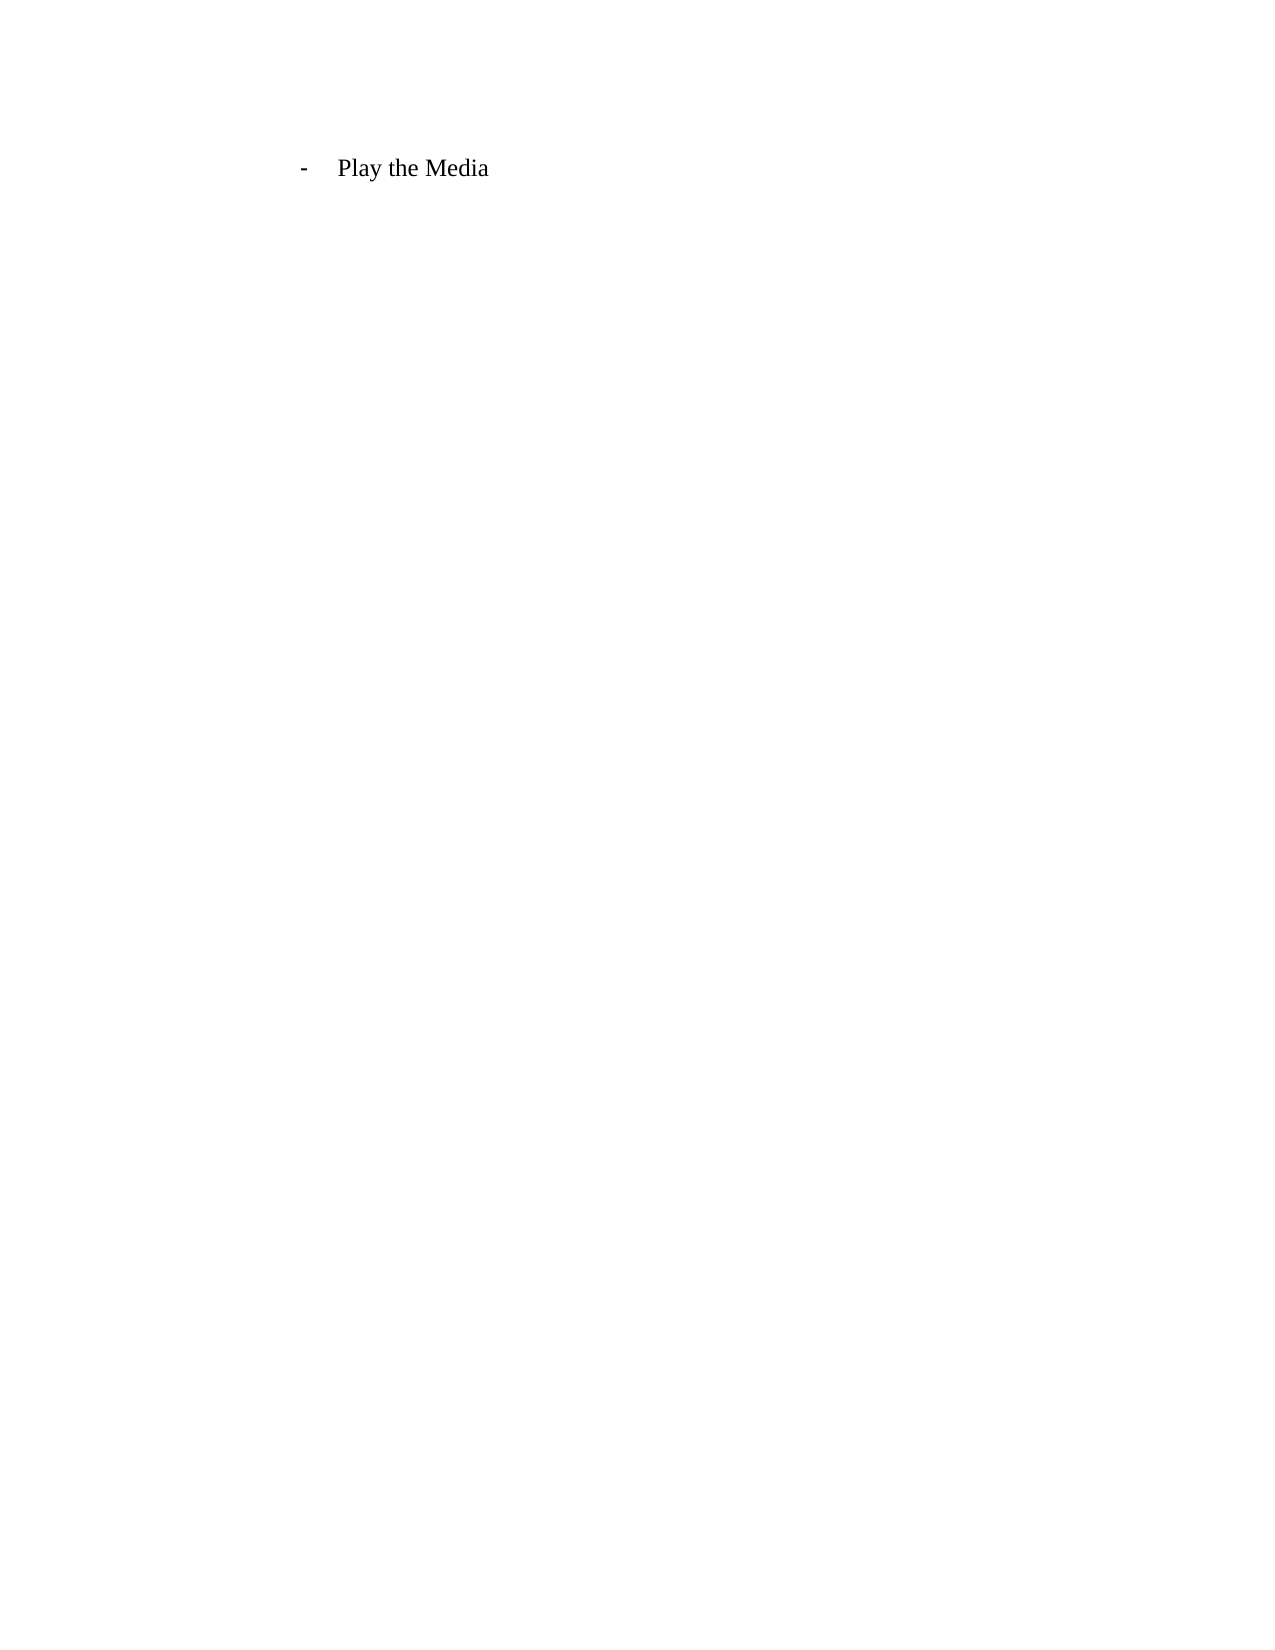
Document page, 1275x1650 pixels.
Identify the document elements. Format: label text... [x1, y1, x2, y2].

list Play the Media [300, 150, 1125, 184]
